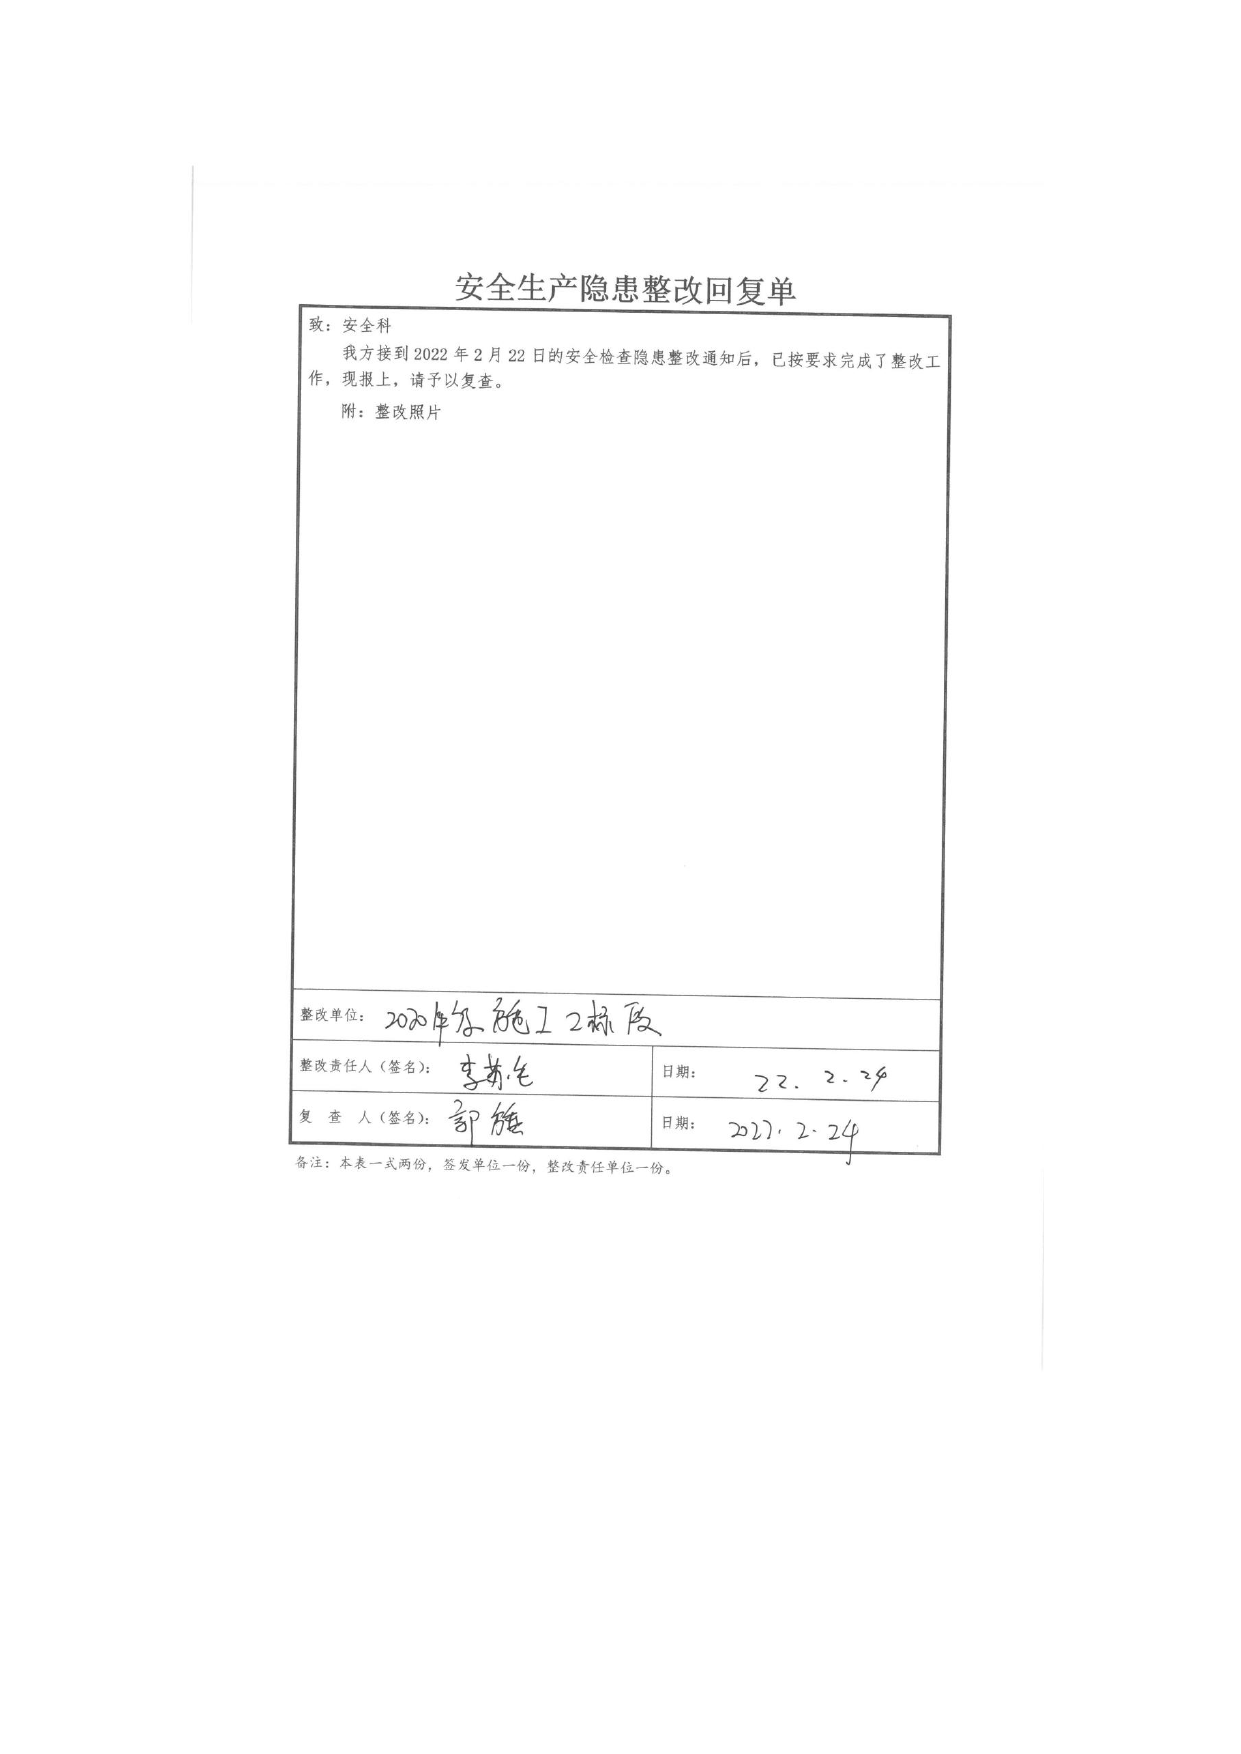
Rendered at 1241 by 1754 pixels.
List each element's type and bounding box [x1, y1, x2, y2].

picture [187, 162, 1052, 1385]
